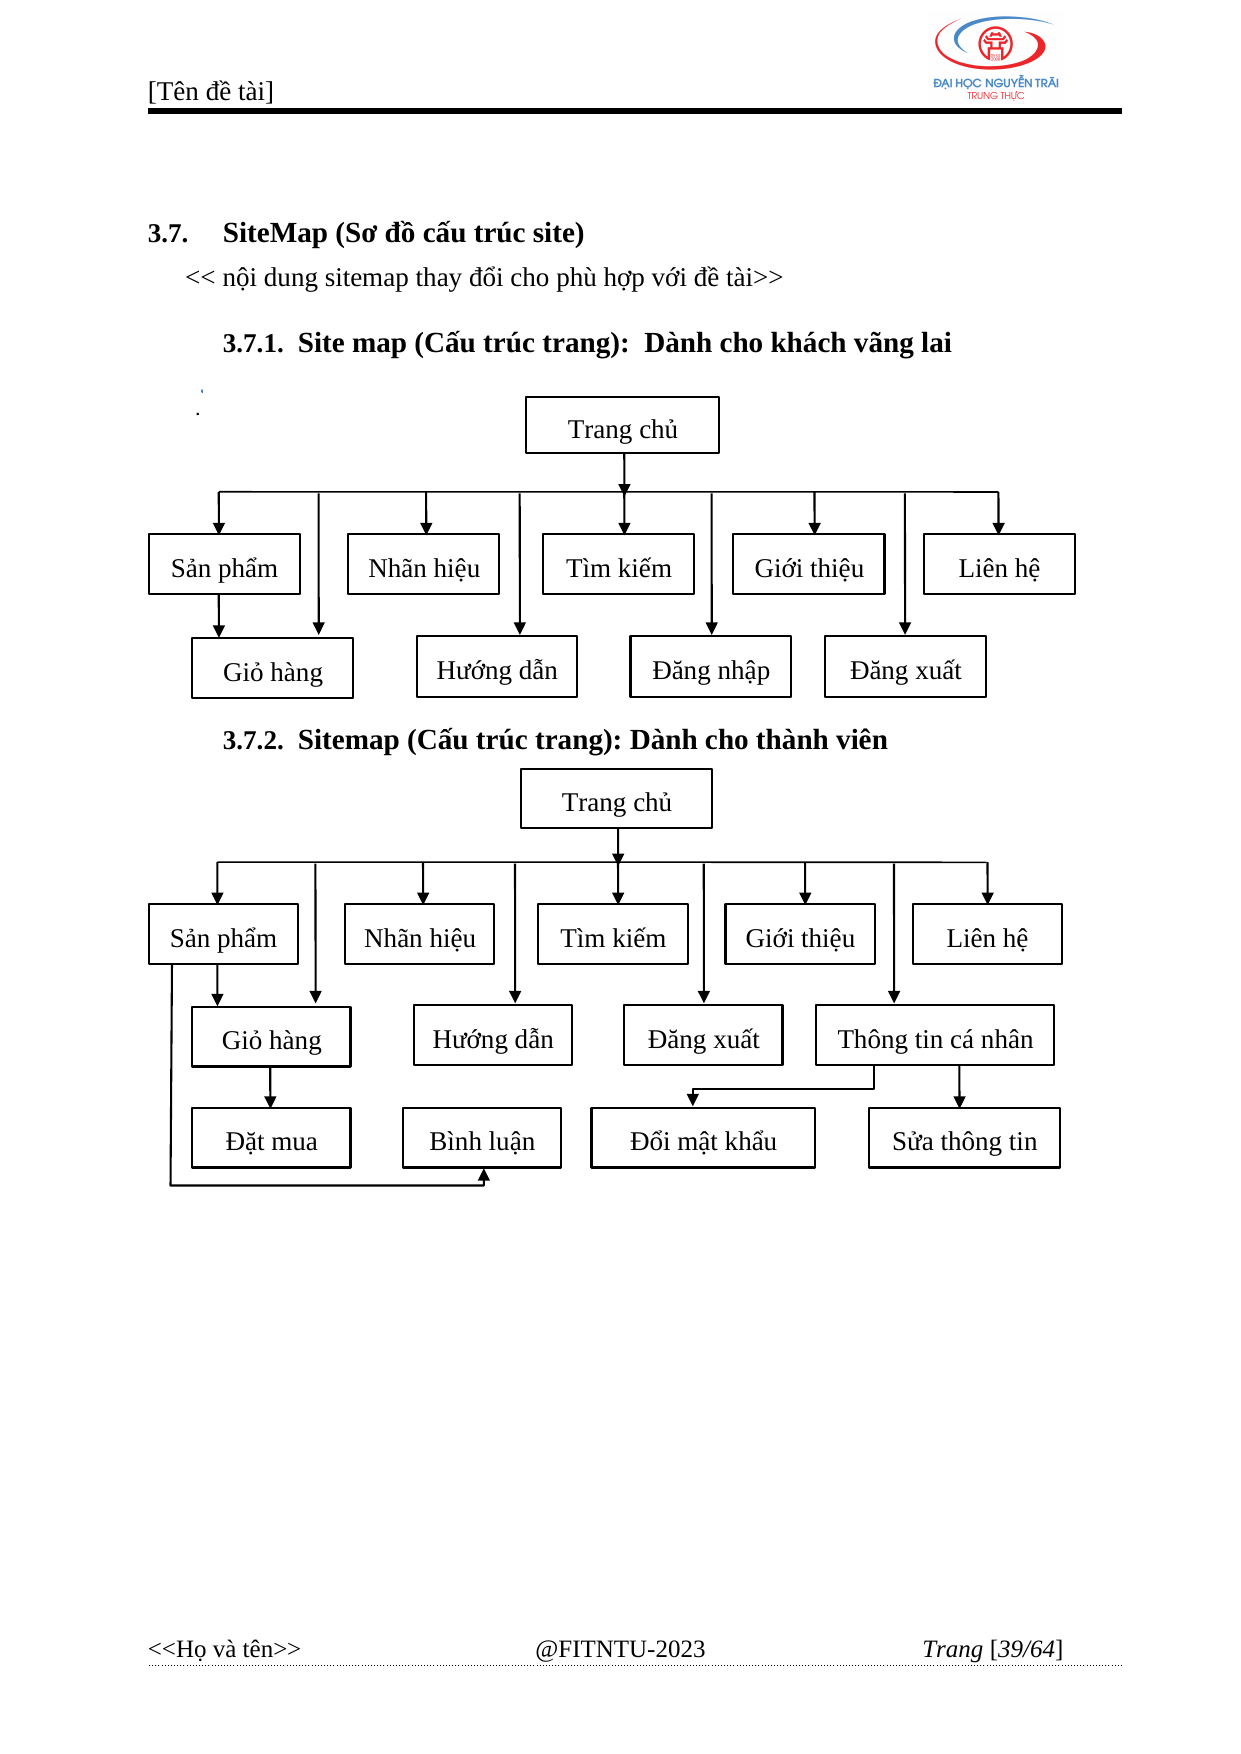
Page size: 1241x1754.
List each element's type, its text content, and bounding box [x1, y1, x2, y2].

text << nội dung sitemap thay đổi cho phù hợp với đề tài>> [185, 261, 1122, 292]
subtitle Site map (Cấu trúc trang): Dành cho khách vãng lai [223, 325, 1122, 359]
picture [926, 11, 1065, 104]
subtitle Sitemap (Cấu trúc trang): Dành cho thành viên [223, 722, 1122, 755]
subtitle SiteMap (Sơ đồ cấu trúc site) [148, 215, 1122, 248]
